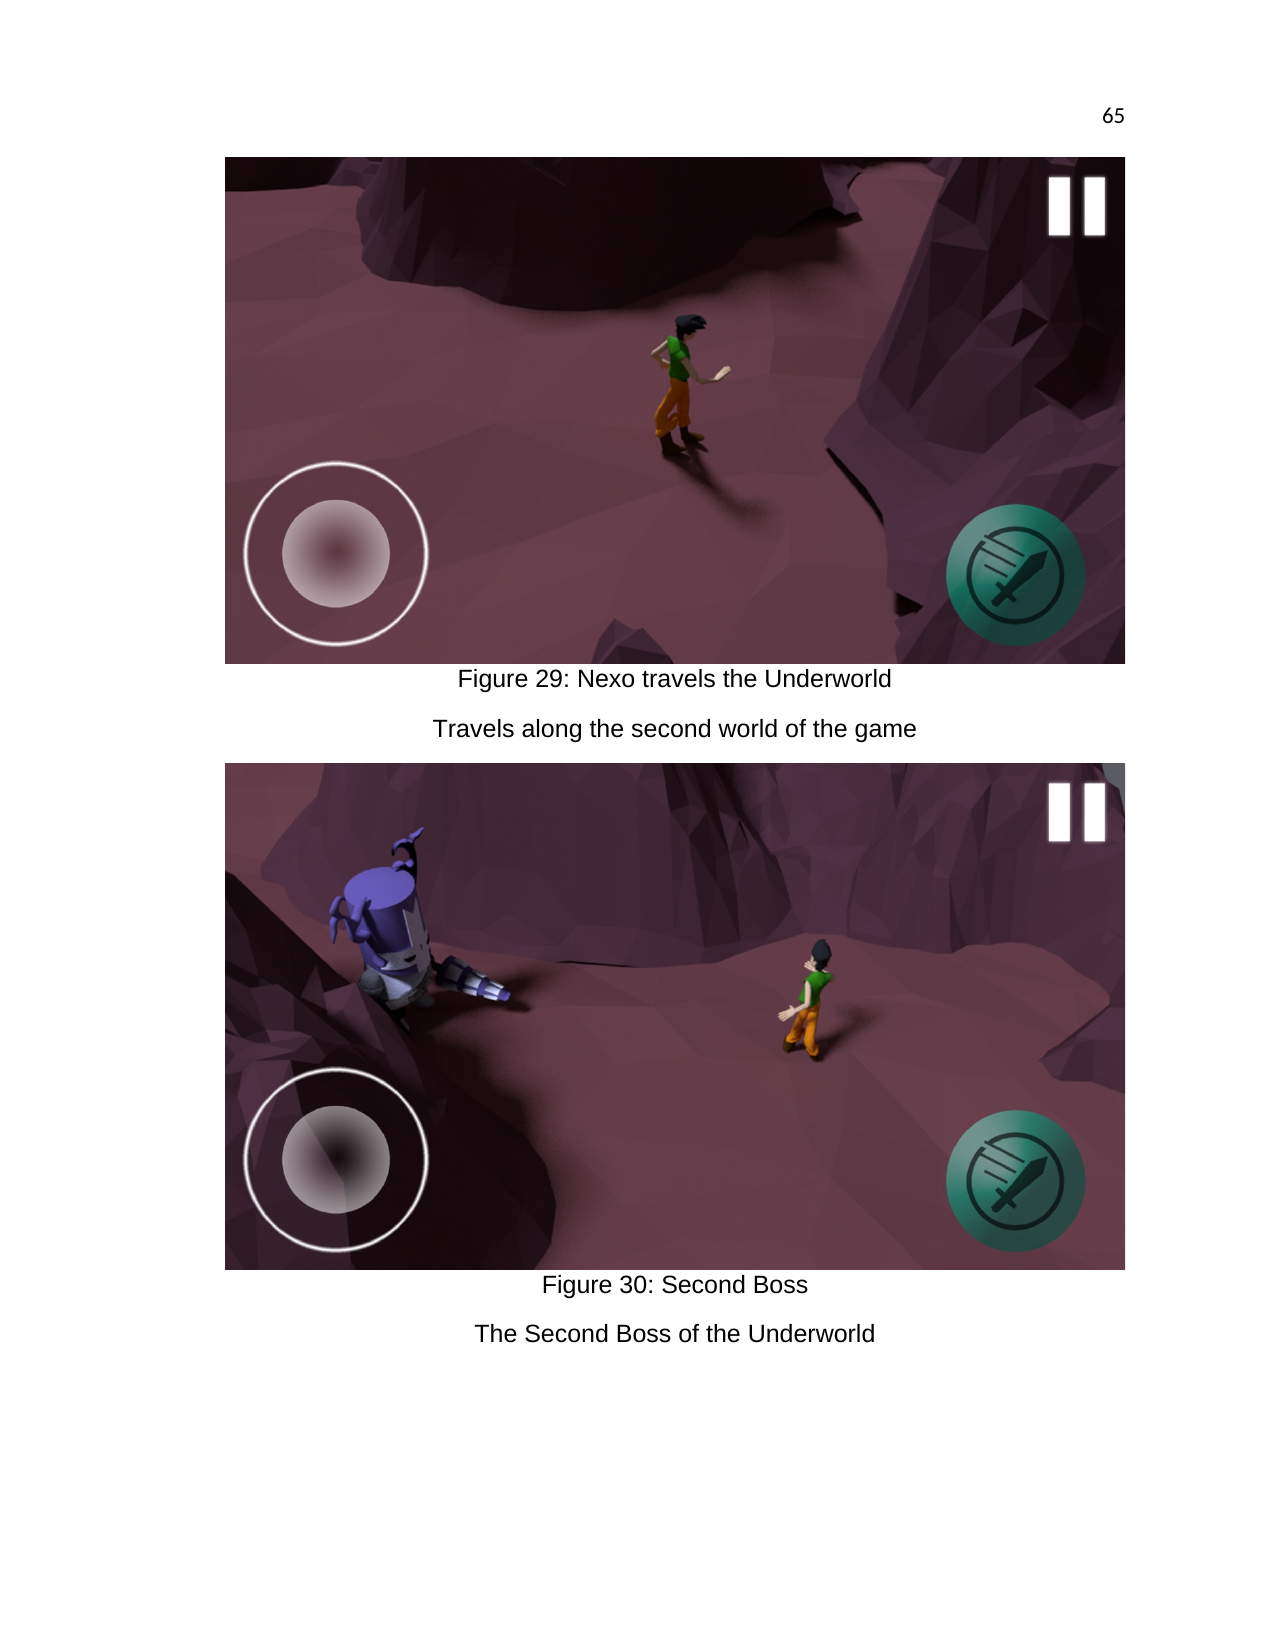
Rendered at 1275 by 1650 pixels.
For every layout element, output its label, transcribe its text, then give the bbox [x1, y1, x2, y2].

picture [225, 763, 1125, 1270]
picture [225, 157, 1125, 664]
text The Second Boss of the Underworld [225, 1319, 1125, 1348]
text Figure 30: Second Boss [225, 1270, 1125, 1298]
text Figure 29: Nexo travels the Underworld [225, 664, 1125, 693]
text Travels along the second world of the game [225, 714, 1125, 742]
